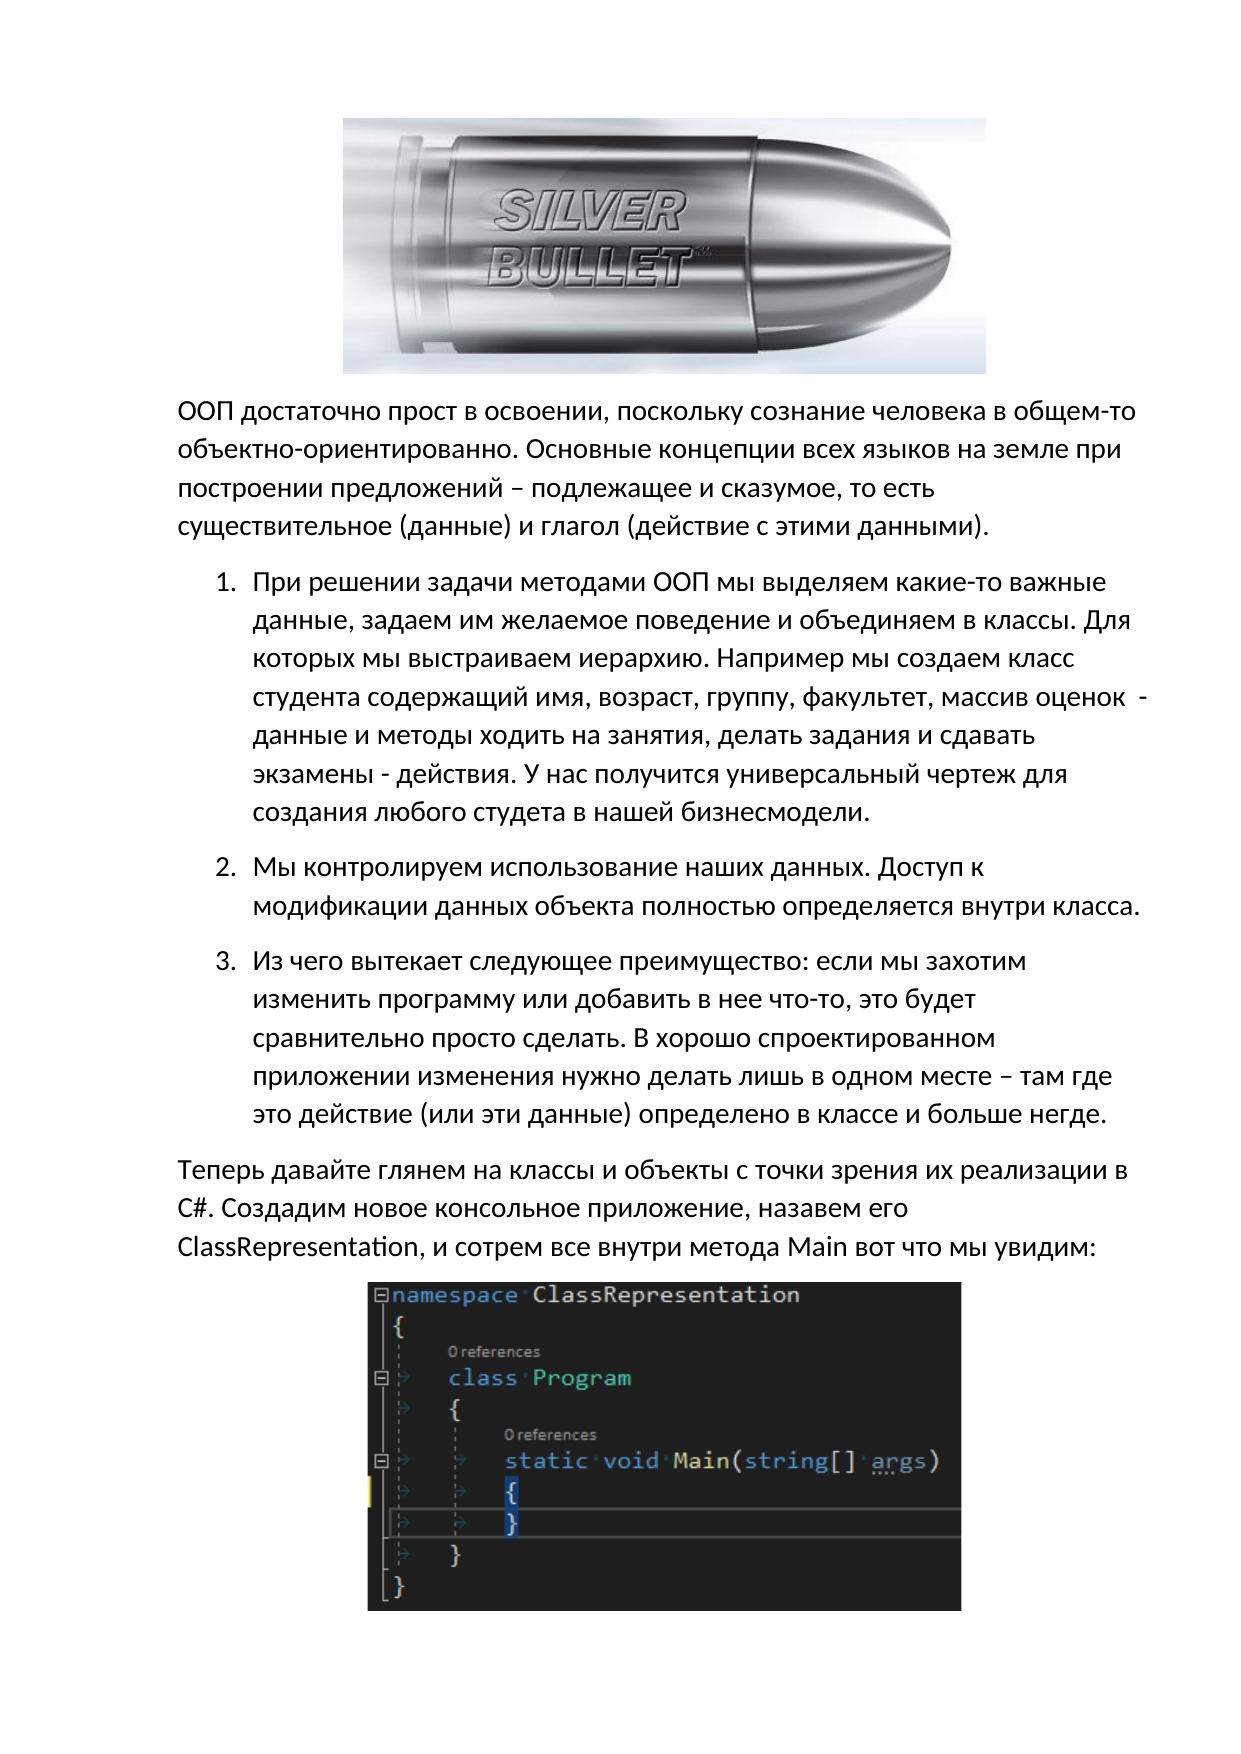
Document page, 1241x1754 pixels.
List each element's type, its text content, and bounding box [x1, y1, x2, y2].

list При решении задачи методами ООП мы выделяем какие-то важные данные, задаем им желаемое поведение и объединяем в классы. Для которых мы выстраиваем иерархию. Например мы создаем класс студента содержащий имя, возраст, группу, факультет, массив оценок - данные и методы ходить на занятия, делать задания и сдавать экзамены - действия. У нас получится универсальный чертеж для cоздания любого студета в нашей бизнесмодели. [215, 563, 1152, 829]
list Из чего вытекает следующее преимущество: если мы захотим изменить программу или добавить в нее что-то, это будет сравнительно просто сделать. В хорошо спроектированном приложении изменения нужно делать лишь в одном месте – там где это действие (или эти данные) определено в классе и больше негде. [215, 942, 1152, 1131]
text Теперь давайте глянем на классы и объекты с точки зрения их реализации в C#. Создадим новое консольное приложение, назавем его ClassRepresentation, и сотрем все внутри метода Main вот что мы увидим: [177, 1151, 1152, 1263]
text ООП достаточно прост в освоении, поскольку сознание человека в общем-то объектно-ориентированно. Основные концепции всех языков на земле при построении предложений – подлежащее и сказумое, то есть существительное (данные) и глагол (действие с этими данными). [177, 392, 1152, 543]
picture [367, 1282, 962, 1611]
list Мы контролируем использование наших данных. Доступ к модификации данных объекта полностью определяется внутри класса. [215, 848, 1152, 922]
